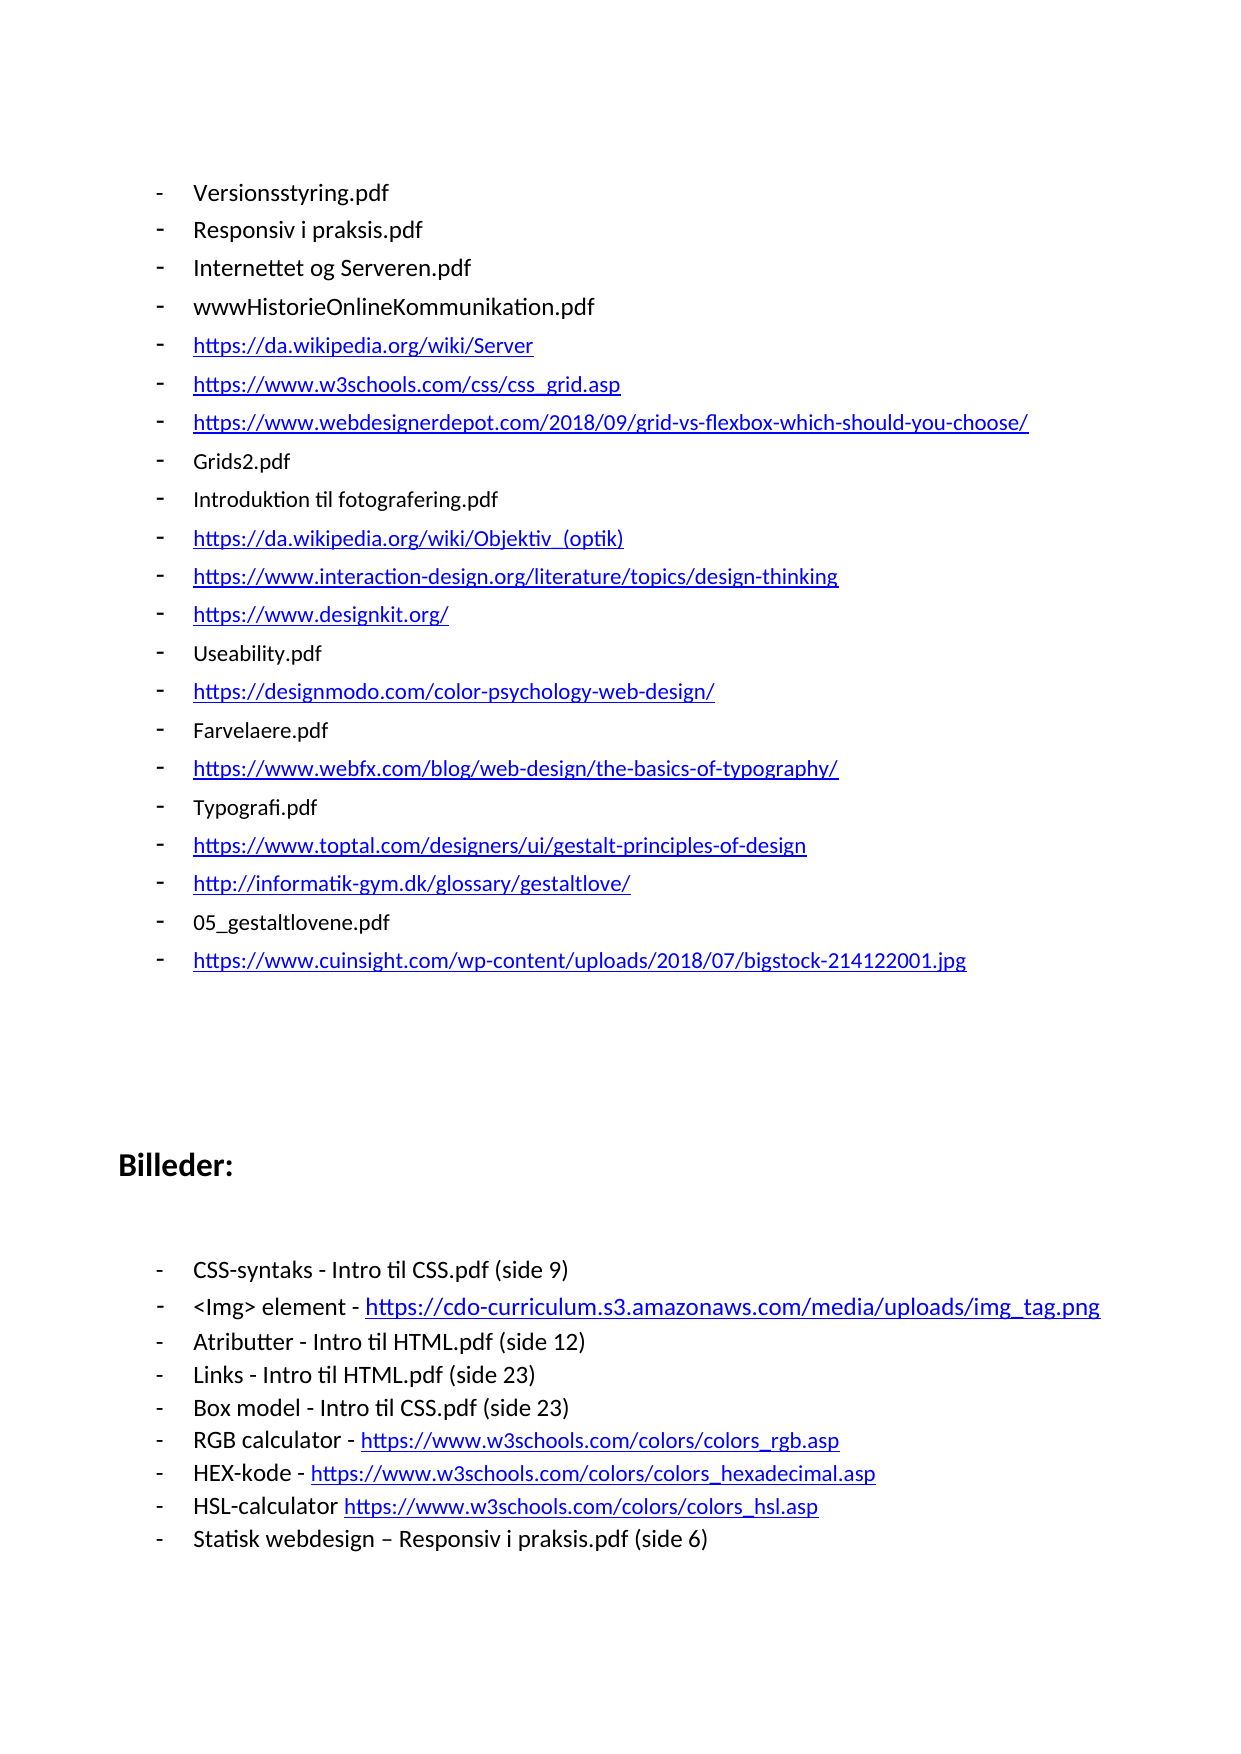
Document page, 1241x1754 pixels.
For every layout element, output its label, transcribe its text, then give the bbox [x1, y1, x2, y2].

list Introduktion til fotografering.pdf [156, 479, 1122, 515]
list Statisk webdesign – Responsiv i praksis.pdf (side 6) [156, 1523, 1122, 1554]
list HSL-calculator https://www.w3schools.com/colors/colors_hsl.asp [156, 1490, 1122, 1521]
list Box model - Intro til CSS.pdf (side 23) [156, 1392, 1122, 1422]
list Atributter - Intro til HTML.pdf (side 12) [156, 1326, 1122, 1356]
list Responsiv i praksis.pdf [156, 210, 1122, 246]
list Useability.pdf [156, 633, 1122, 668]
list https://da.wikipedia.org/wiki/Server [156, 325, 1122, 361]
text Billeder: [118, 1144, 1122, 1185]
list https://da.wikipedia.org/wiki/Objektiv_(optik) [156, 518, 1122, 553]
list https://www.webdesignerdepot.com/2018/09/grid-vs-flexbox-which-should-you-choose/ [156, 402, 1122, 438]
list https://designmodo.com/color-psychology-web-design/ [156, 671, 1122, 707]
list https://www.w3schools.com/css/css_grid.asp [156, 364, 1122, 399]
list Grids2.pdf [156, 441, 1122, 476]
list CSS-syntaks - Intro til CSS.pdf (side 9) [156, 1254, 1122, 1285]
list https://www.cuinsight.com/wp-content/uploads/2018/07/bigstock-214122001.jpg [156, 940, 1122, 976]
list https://www.designkit.org/ [156, 594, 1122, 630]
list Farvelaere.pdf [156, 710, 1122, 745]
list Versionsstyring.pdf [156, 177, 1122, 208]
list HEX-kode - https://www.w3schools.com/colors/colors_hexadecimal.asp [156, 1457, 1122, 1488]
list Internettet og Serveren.pdf [156, 248, 1122, 284]
list RGB calculator - https://www.w3schools.com/colors/colors_rgb.asp [156, 1424, 1122, 1455]
list wwwHistorieOnlineKommunikation.pdf [156, 287, 1122, 323]
list Links - Intro til HTML.pdf (side 23) [156, 1359, 1122, 1389]
list http://informatik-gym.dk/glossary/gestaltlove/ [156, 863, 1122, 899]
list <Img> element - https://cdo-curriculum.s3.amazonaws.com/media/uploads/img_tag.png [156, 1287, 1122, 1323]
list https://www.webfx.com/blog/web-design/the-basics-of-typography/ [156, 748, 1122, 784]
list 05_gestaltlovene.pdf [156, 902, 1122, 938]
list https://www.toptal.com/designers/ui/gestalt-principles-of-design [156, 825, 1122, 861]
list Typografi.pdf [156, 787, 1122, 822]
list https://www.interaction-design.org/literature/topics/design-thinking [156, 556, 1122, 592]
